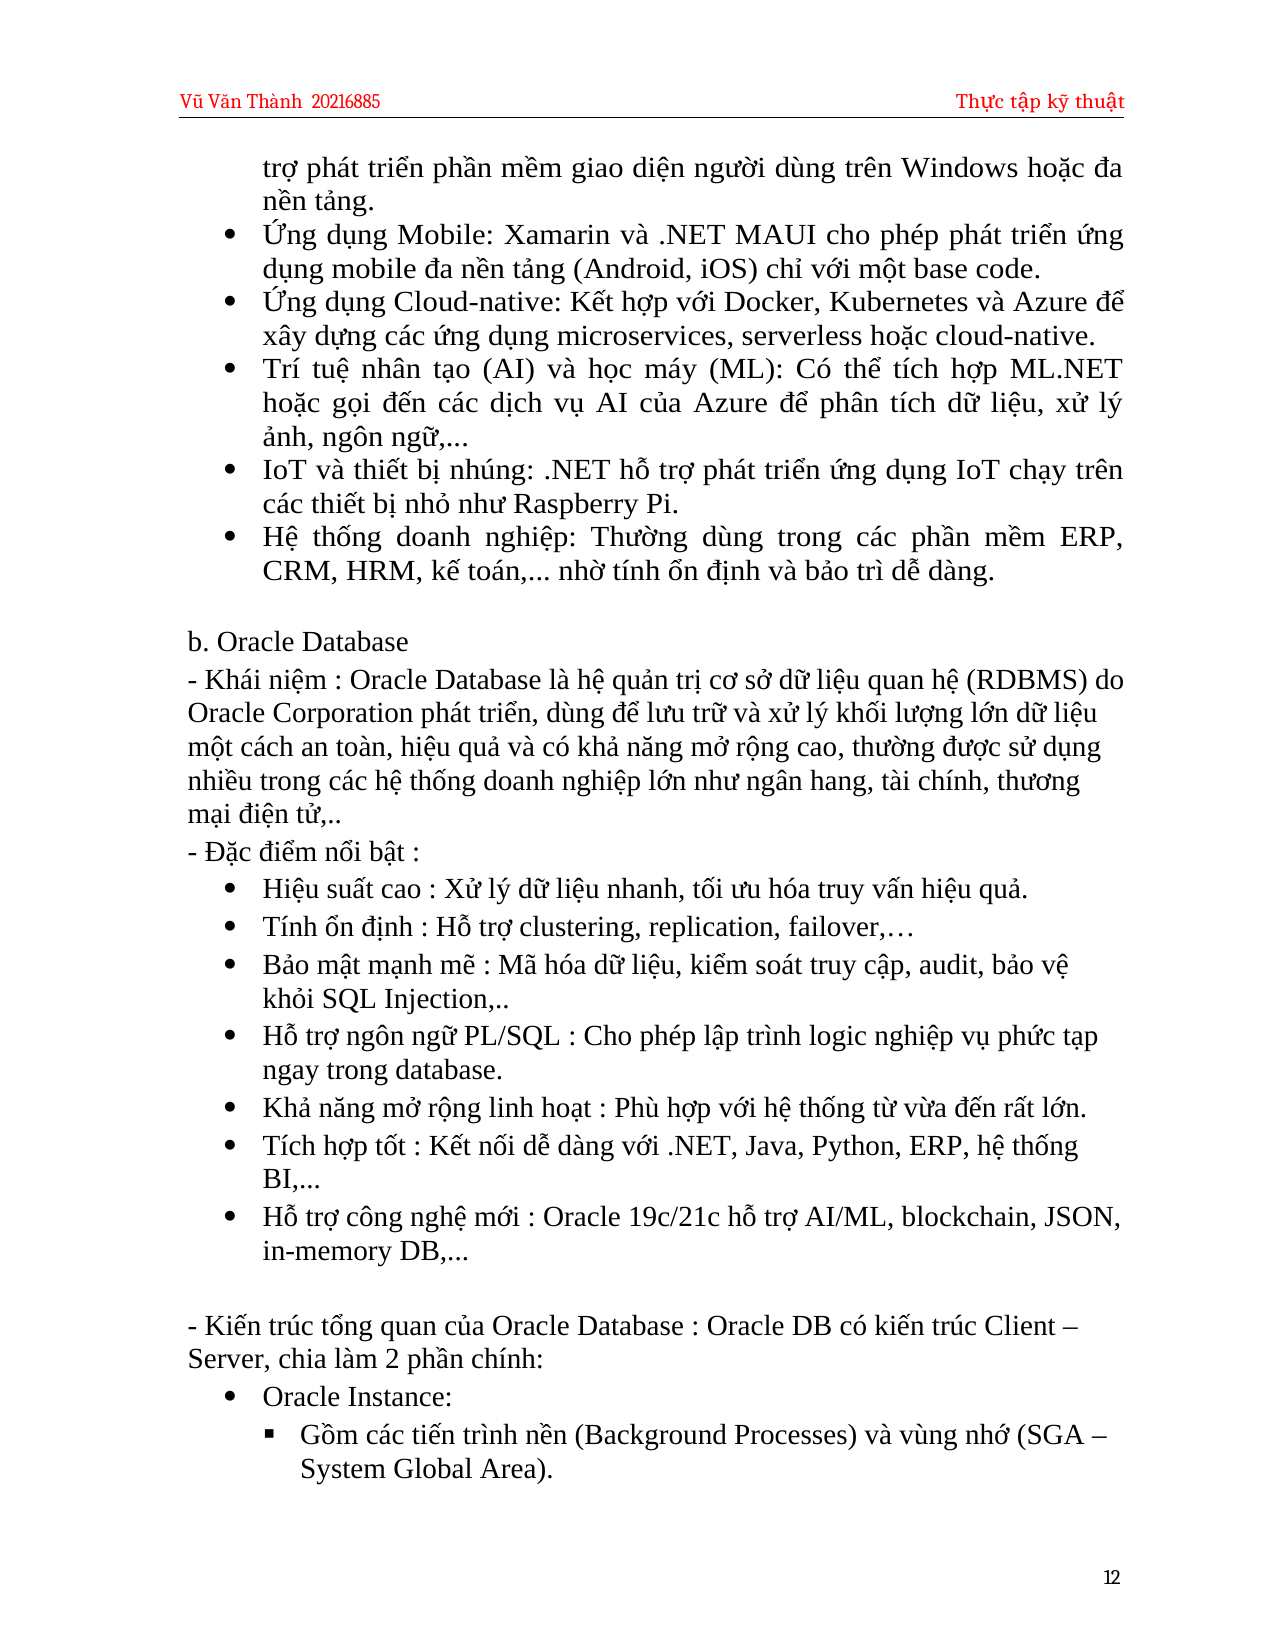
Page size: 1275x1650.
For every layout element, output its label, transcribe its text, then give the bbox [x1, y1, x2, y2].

list Khả năng mở rộng linh hoạt : Phù hợp với hệ thống từ vừa đến rất lớn. [225, 1090, 1125, 1123]
list Gồm các tiến trình nền (Background Processes) và vùng nhớ (SGA – System Global Area). [262, 1417, 1125, 1484]
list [225, 150, 1125, 217]
list Hỗ trợ công nghệ mới : Oracle 19c/21c hỗ trợ AI/ML, blockchain, JSON, in-memory DB,... [225, 1199, 1125, 1266]
text - Khái niệm : Oracle Database là hệ quản trị cơ sở dữ liệu quan hệ (RDBMS) do Oracle Corporation phát triển, dùng để lưu trữ và xử lý khối lượng lớn dữ liệu một cách an toàn, hiệu quả và có khả năng mở rộng cao, thường được sử dụng nhiều trong các hệ thống doanh nghiệp lớn như ngân hang, tài chính, thương mại điện tử,.. [187, 662, 1125, 830]
list Hệ thống doanh nghiệp: Thường dùng trong các phần mềm ERP, CRM, HRM, kế toán,... nhờ tính ổn định và bảo trì dễ dàng. [225, 519, 1125, 587]
list Hỗ trợ ngôn ngữ PL/SQL : Cho phép lập trình logic nghiệp vụ phức tạp ngay trong database. [225, 1018, 1125, 1086]
text - Kiến trúc tổng quan của Oracle Database : Oracle DB có kiến trúc Client – Server, chia làm 2 phần chính: [187, 1308, 1125, 1375]
list Bảo mật mạnh mẽ : Mã hóa dữ liệu, kiểm soát truy cập, audit, bảo vệ khỏi SQL Injection,.. [225, 947, 1125, 1014]
list Tính ổn định : Hỗ trợ clustering, replication, failover,… [225, 909, 1125, 943]
list Ứng dụng Cloud-native: Kết hợp với Docker, Kubernetes và Azure để xây dựng các ứng dụng microservices, serverless hoặc cloud-native. [225, 284, 1125, 351]
text - Đặc điểm nổi bật : [187, 834, 1125, 867]
list IoT và thiết bị nhúng: .NET hỗ trợ phát triển ứng dụng IoT chạy trên các thiết bị nhỏ như Raspberry Pi. [225, 452, 1125, 519]
list Tích hợp tốt : Kết nối dễ dàng với .NET, Java, Python, ERP, hệ thống BI,... [225, 1128, 1125, 1195]
text b. Oracle Database [187, 624, 1125, 658]
list Hiệu suất cao : Xử lý dữ liệu nhanh, tối ưu hóa truy vấn hiệu quả. [225, 872, 1125, 905]
list Ứng dụng Mobile: Xamarin và .NET MAUI cho phép phát triển ứng dụng mobile đa nền tảng (Android, iOS) chỉ với một base code. [225, 217, 1125, 284]
list Trí tuệ nhân tạo (AI) và học máy (ML): Có thể tích hợp ML.NET hoặc gọi đến các dịch vụ AI của Azure để phân tích dữ liệu, xử lý ảnh, ngôn ngữ,... [225, 351, 1125, 452]
list Oracle Instance: [225, 1379, 1125, 1413]
